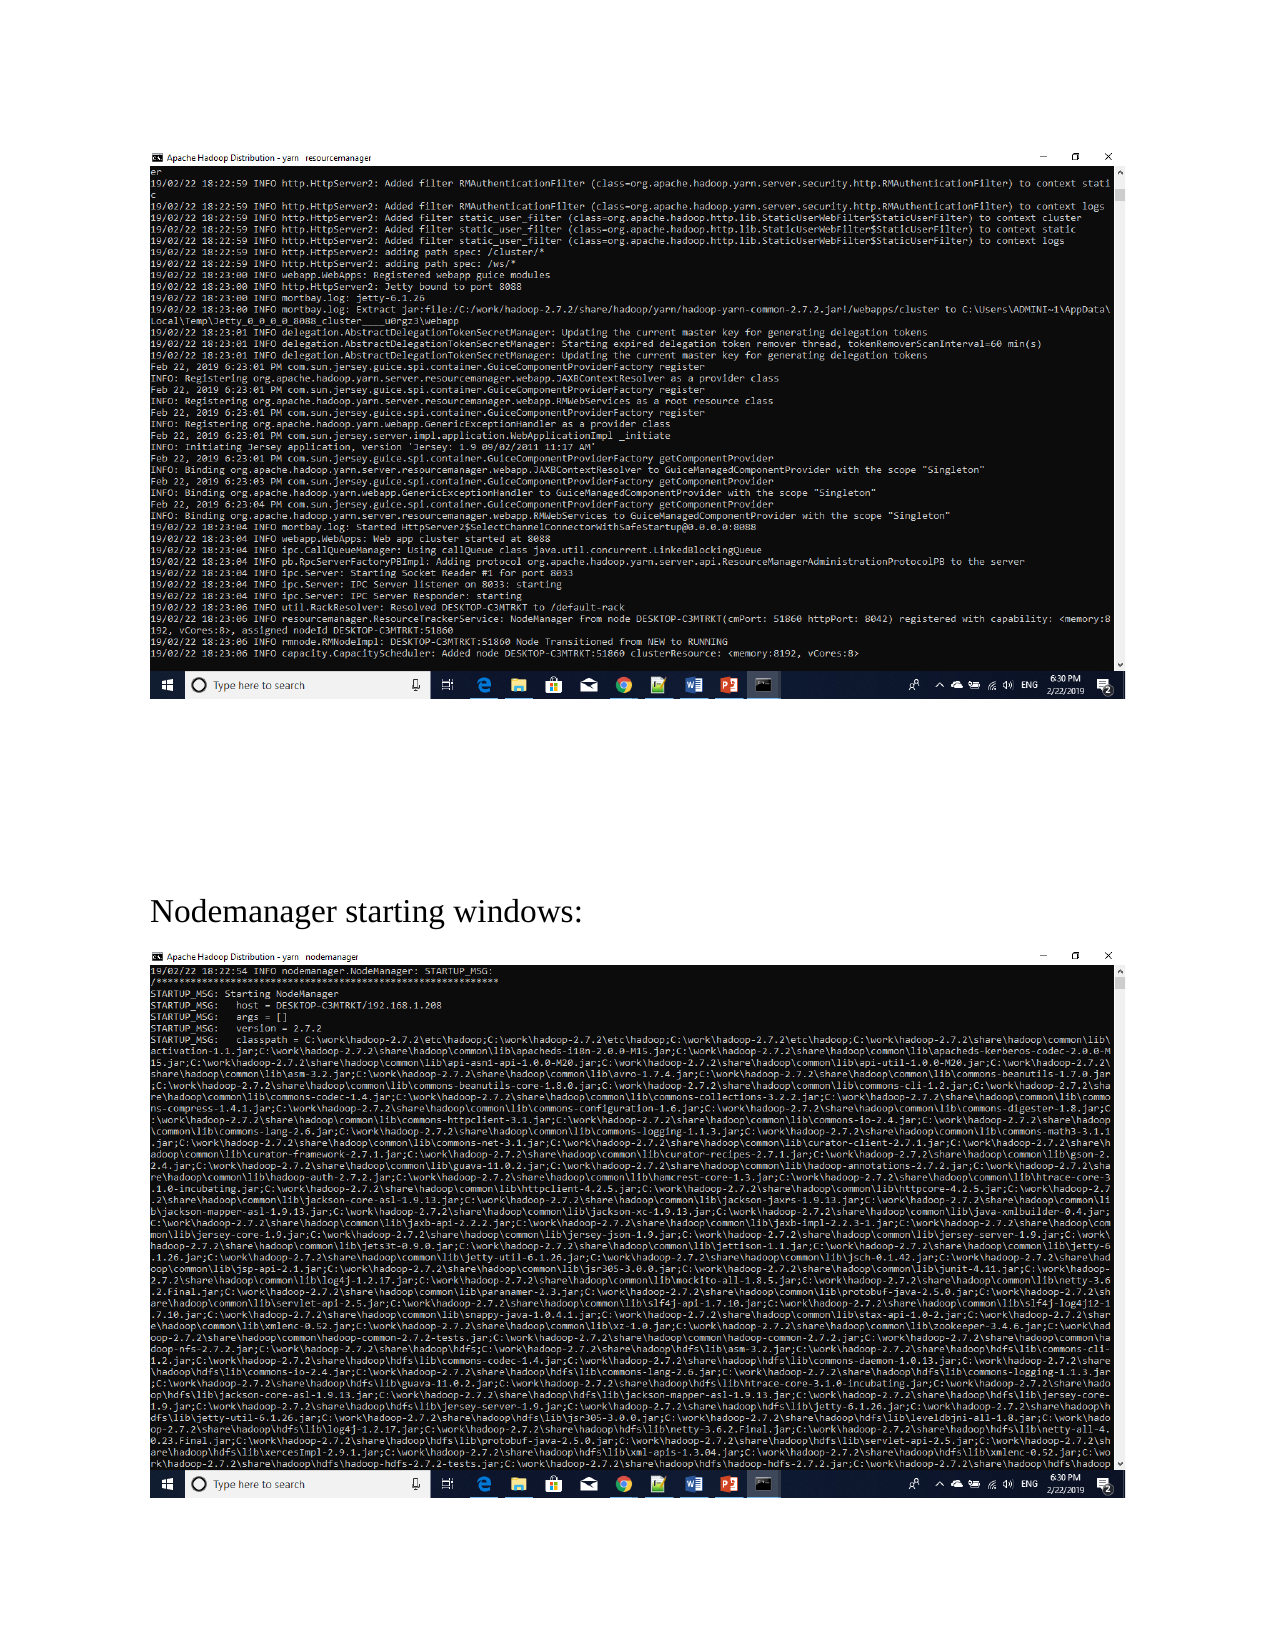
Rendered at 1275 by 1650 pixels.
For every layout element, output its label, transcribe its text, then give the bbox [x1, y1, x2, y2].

picture [150, 150, 1125, 699]
text Nodemanager starting windows: [150, 891, 1125, 929]
picture [150, 949, 1125, 1498]
